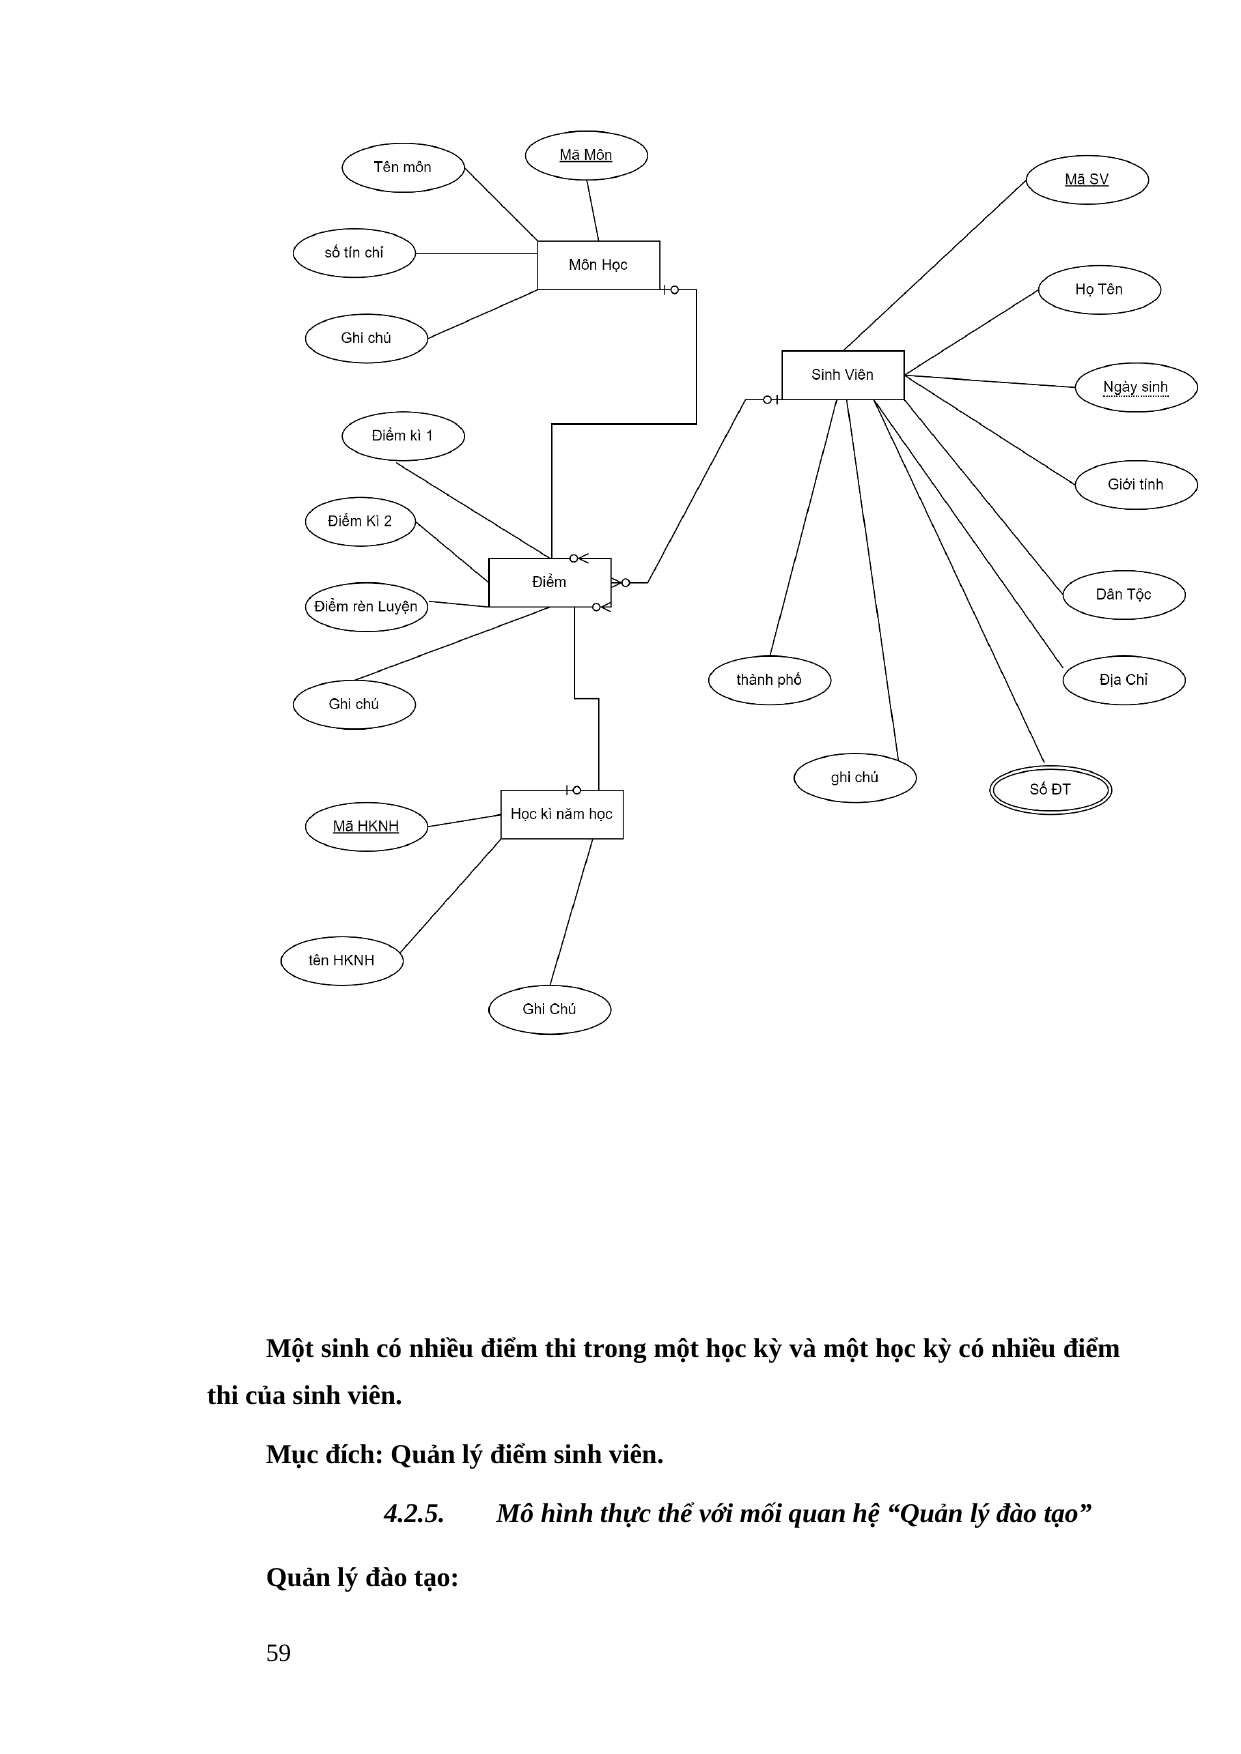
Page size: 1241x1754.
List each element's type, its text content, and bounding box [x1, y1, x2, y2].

text Quản lý đào tạo: [207, 1561, 1122, 1592]
text Mục đích: Quản lý điểm sinh viên. [207, 1438, 1122, 1469]
picture [268, 118, 1210, 1048]
text Một sinh có nhiều điểm thi trong một học kỳ và một học kỳ có nhiều điểm thi của sinh viên. [207, 1333, 1122, 1410]
list Mô hình thực thể với mối quan hệ “Quản lý đào tạo” [384, 1498, 1122, 1529]
